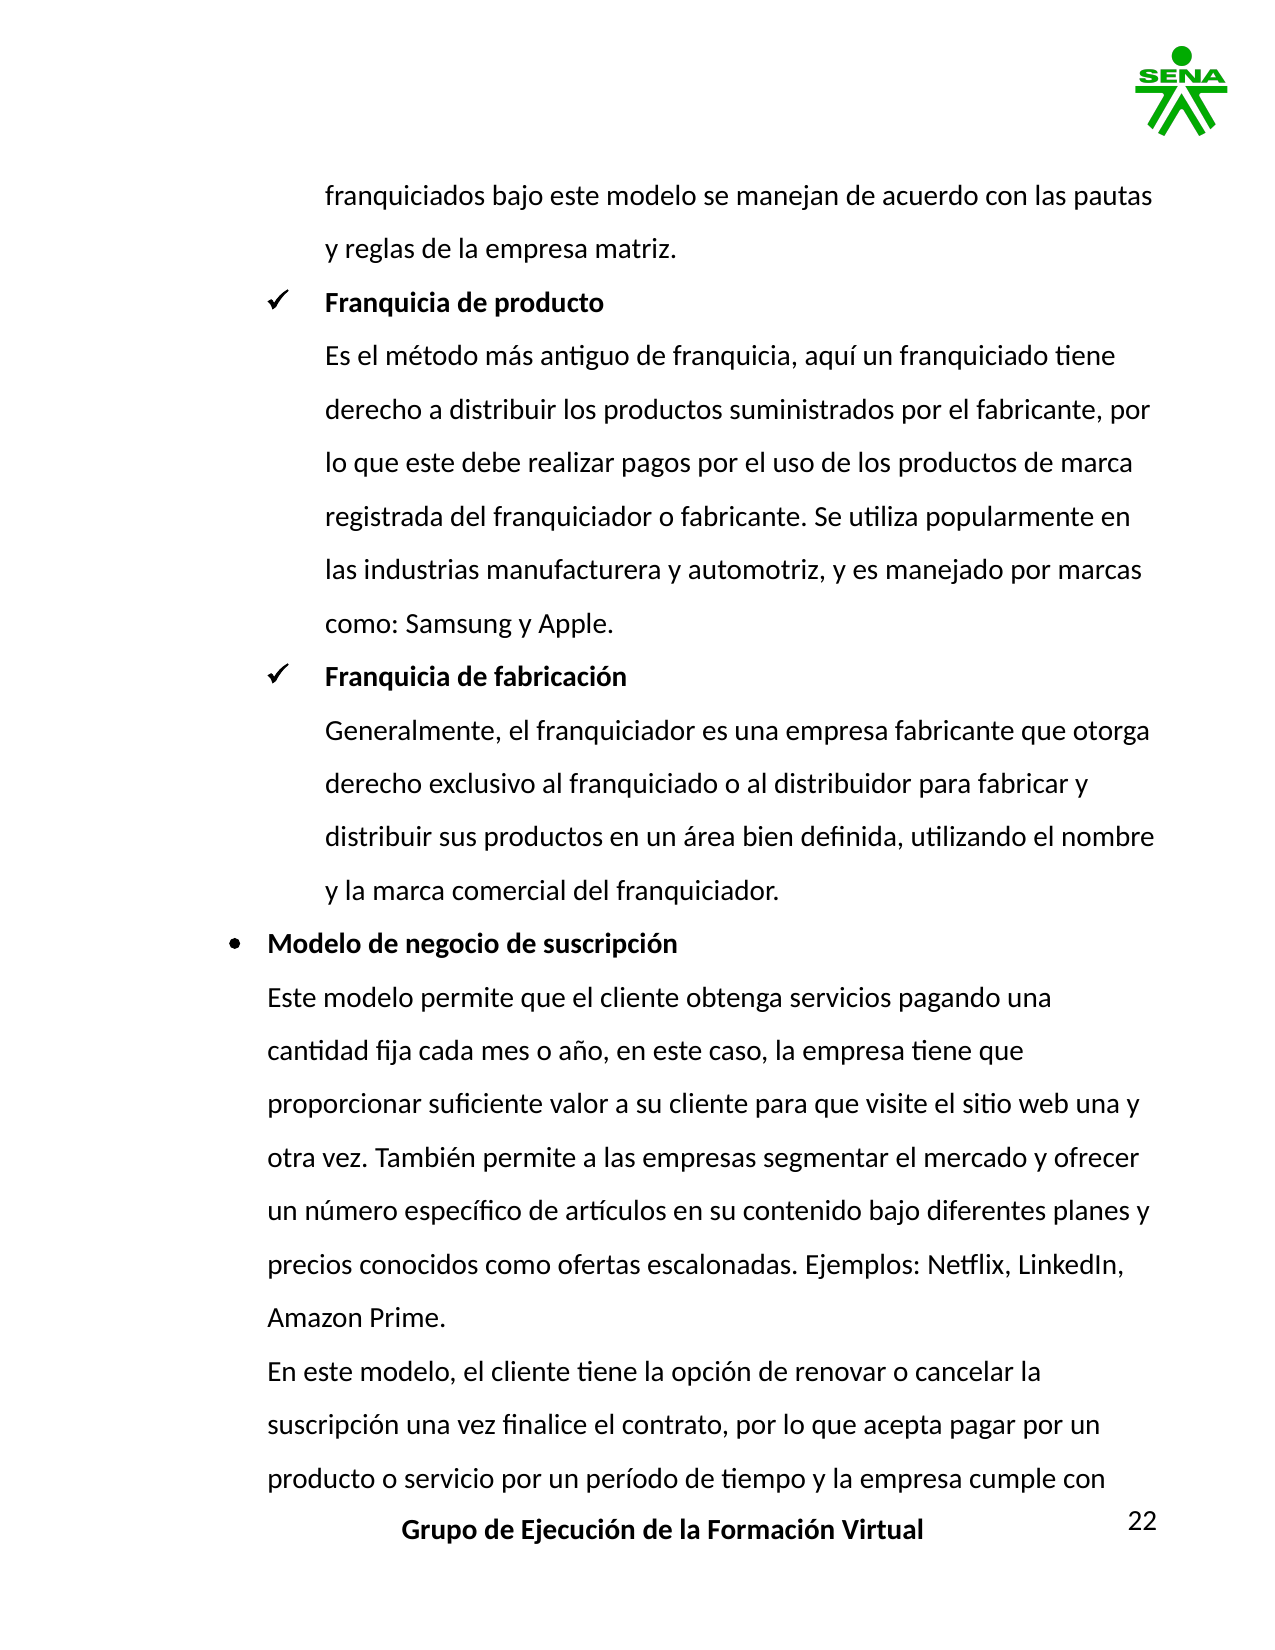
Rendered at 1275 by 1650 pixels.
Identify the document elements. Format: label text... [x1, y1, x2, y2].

list Es el método más antiguo de franquicia, aquí un franquiciado tiene derecho a distribuir los productos suministrados por el fabricante, por lo que este debe realizar pagos por el uso de los productos de marca registrada del franquiciador o fabricante. Se utiliza popularmente en las industrias manufacturera y automotriz, y es manejado por marcas como: Samsung y Apple. [325, 337, 1157, 640]
list Franquicia de fabricación [266, 658, 1157, 694]
list Franquicia de producto [266, 284, 1157, 320]
list Modelo de negocio de suscripción [229, 925, 1157, 961]
list Generalmente, el franquiciador es una empresa fabricante que otorga derecho exclusivo al franquiciado o al distribuidor para fabricar y distribuir sus productos en un área bien definida, utilizando el nombre y la marca comercial del franquiciador. [325, 712, 1157, 907]
picture [1135, 46, 1228, 136]
list Este modelo permite que el cliente obtenga servicios pagando una cantidad fija cada mes o año, en este caso, la empresa tiene que proporcionar suficiente valor a su cliente para que visite el sitio web una y otra vez. También permite a las empresas segmentar el mercado y ofrecer un número específico de artículos en su contenido bajo diferentes planes y precios conocidos como ofertas escalonadas. Ejemplos: Netflix, LinkedIn, Amazon Prime. [267, 979, 1157, 1335]
